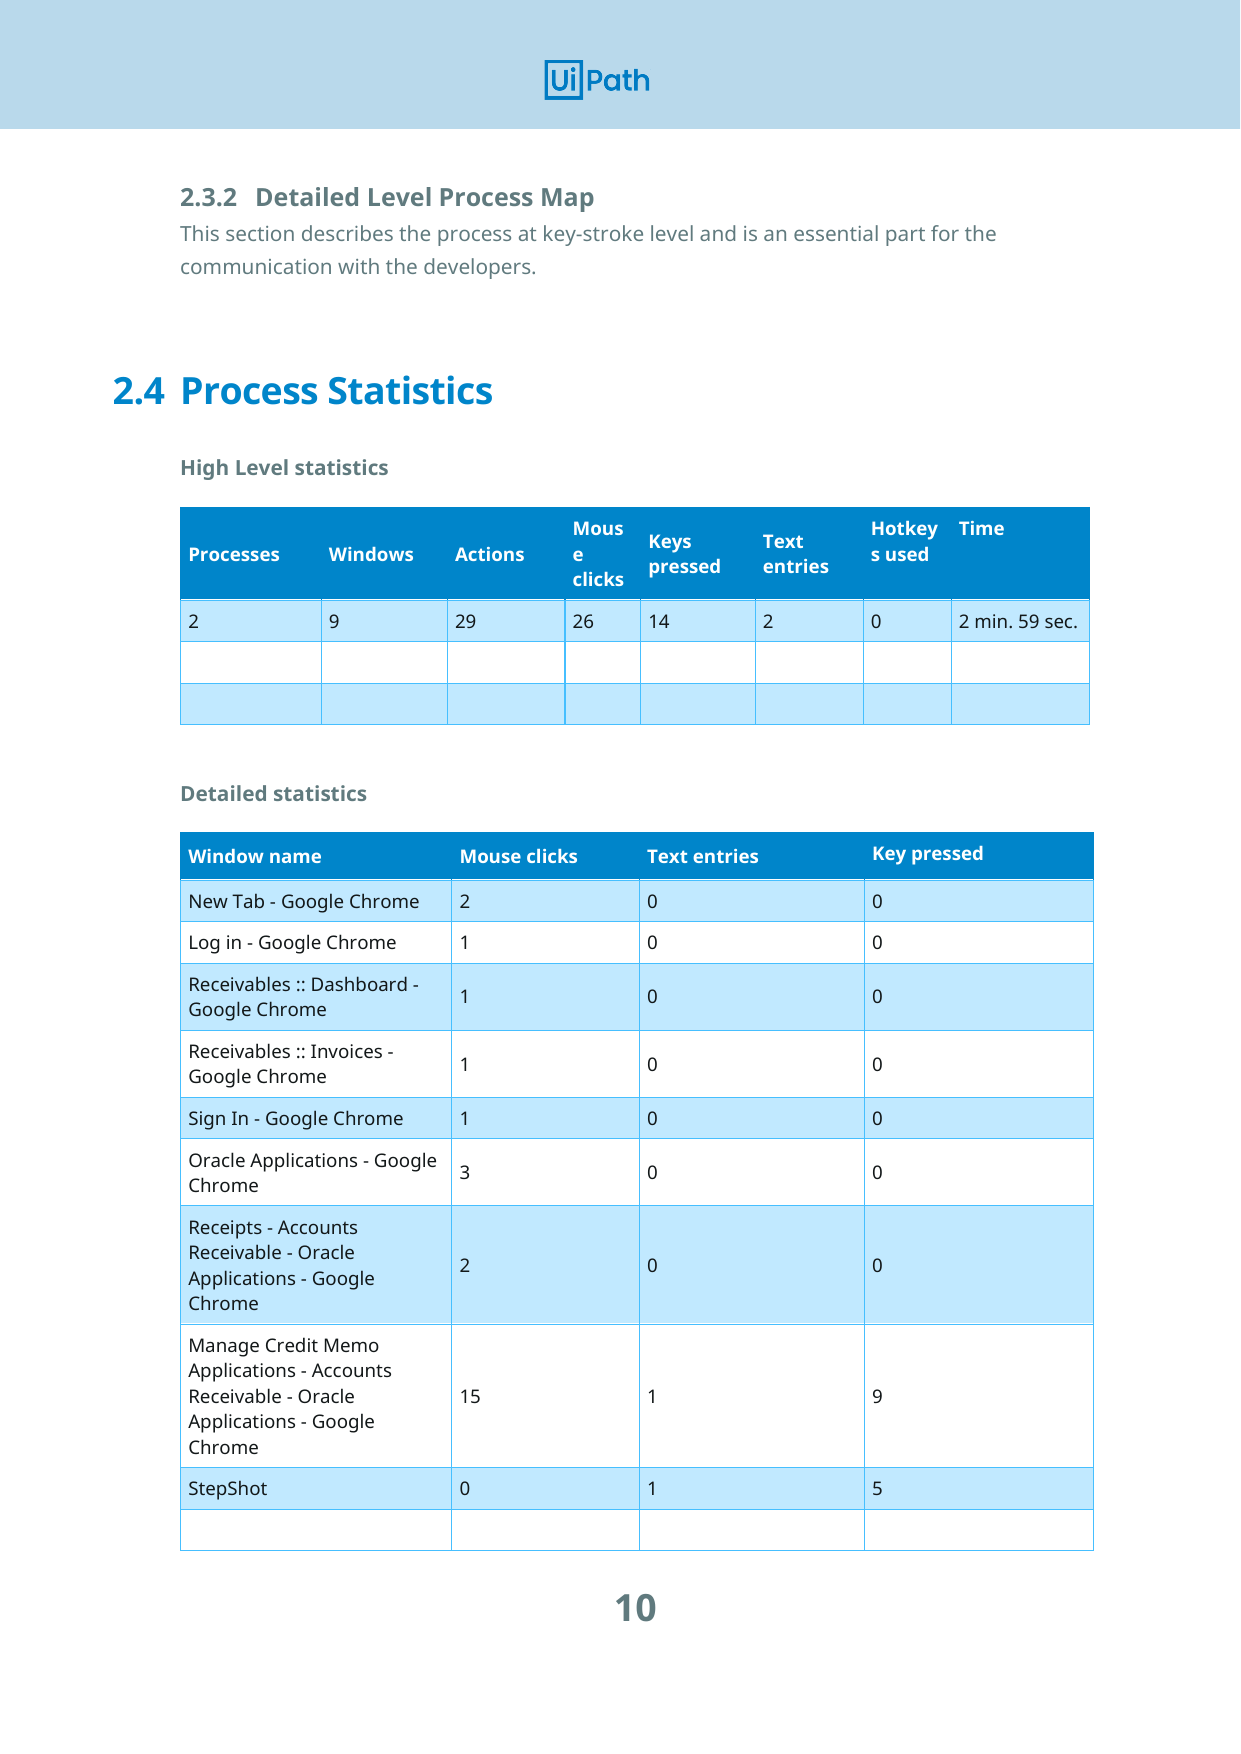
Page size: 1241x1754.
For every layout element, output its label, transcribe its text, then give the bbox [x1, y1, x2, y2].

table_cell [952, 642, 1089, 683]
table_cell [864, 684, 951, 724]
table_cell 0 [640, 1139, 864, 1205]
table_cell [181, 642, 321, 683]
table_cell 0 [865, 922, 1093, 963]
table_cell [640, 1510, 864, 1550]
table_cell [322, 684, 447, 724]
table_cell [322, 642, 447, 683]
table_header Text entries [640, 833, 864, 879]
table_cell [452, 1510, 639, 1550]
table_cell [566, 642, 640, 683]
table_cell Manage Credit Memo Applications - Accounts Receivable - Oracle Applications - Google Chrome [181, 1325, 451, 1467]
table_cell 0 [864, 601, 951, 641]
subtitle Detailed Level Process Map [180, 180, 1090, 214]
table_cell Receipts - Accounts Receivable - Oracle Applications - Google Chrome [181, 1206, 451, 1323]
table_cell 0 [865, 964, 1093, 1030]
table_cell 0 [640, 1098, 864, 1138]
table_cell 3 [452, 1139, 639, 1205]
table_cell 1 [640, 1468, 864, 1509]
table_header Mouse clicks [452, 833, 639, 879]
table_cell [756, 642, 863, 683]
table_header Windows [322, 508, 447, 599]
table_cell 29 [448, 601, 564, 641]
table_cell [181, 684, 321, 724]
table_cell 0 [865, 881, 1093, 921]
table_cell 1 [452, 922, 639, 963]
table_cell 1 [452, 1098, 639, 1138]
table_cell [448, 642, 564, 683]
table_header Window name [181, 833, 451, 879]
table_cell 2 min. 59 sec. [952, 601, 1089, 641]
table_cell [756, 684, 863, 724]
table_cell 2 [452, 1206, 639, 1323]
table_cell New Tab - Google Chrome [181, 881, 451, 921]
table_cell 0 [865, 1139, 1093, 1205]
table_header Actions [448, 508, 564, 599]
text This section describes the process at key-stroke level and is an essential part for the communication with the developers. [180, 219, 1090, 280]
picture [544, 60, 651, 100]
table_cell Log in - Google Chrome [181, 922, 451, 963]
table_cell 1 [640, 1325, 864, 1467]
subtitle Process Statistics [112, 364, 1090, 415]
table_cell [864, 642, 951, 683]
table_cell 0 [452, 1468, 639, 1509]
table_header Hotkeys used [864, 508, 951, 599]
table_cell StepShot [181, 1468, 451, 1509]
table_cell [181, 1510, 451, 1550]
table_cell 0 [640, 881, 864, 921]
table_cell 2 [181, 601, 321, 641]
text Detailed statistics [180, 779, 1090, 807]
table_cell Sign In - Google Chrome [181, 1098, 451, 1138]
table_cell Receivables :: Invoices - Google Chrome [181, 1031, 451, 1097]
table_cell 0 [640, 1206, 864, 1323]
table_cell [641, 684, 755, 724]
table_cell 15 [452, 1325, 639, 1467]
table_cell 1 [452, 964, 639, 1030]
table_header Keys pressed [641, 508, 755, 599]
table_header Key pressed [865, 833, 1093, 879]
table_cell 26 [566, 601, 640, 641]
table_header Mouse clicks [566, 508, 640, 599]
table_header Text entries [756, 508, 863, 599]
table_cell 2 [452, 881, 639, 921]
table_cell Oracle Applications - Google Chrome [181, 1139, 451, 1205]
table_cell [448, 684, 564, 724]
table_header Time [952, 508, 1089, 599]
table_cell 2 [756, 601, 863, 641]
table_cell [952, 684, 1089, 724]
table_cell Receivables :: Dashboard - Google Chrome [181, 964, 451, 1030]
table_cell 5 [865, 1468, 1093, 1509]
text High Level statistics [180, 453, 1090, 482]
table_cell 0 [640, 1031, 864, 1097]
table_cell 0 [865, 1206, 1093, 1323]
table_cell 0 [865, 1031, 1093, 1097]
table_cell [566, 684, 640, 724]
table_cell 0 [865, 1098, 1093, 1138]
table_cell 9 [322, 601, 447, 641]
table_cell 0 [640, 922, 864, 963]
table_cell [865, 1510, 1093, 1550]
table_header Processes [181, 508, 321, 599]
table_cell 14 [641, 601, 755, 641]
table_cell 1 [452, 1031, 639, 1097]
table_cell 9 [865, 1325, 1093, 1467]
table_cell [641, 642, 755, 683]
table_cell 0 [640, 964, 864, 1030]
